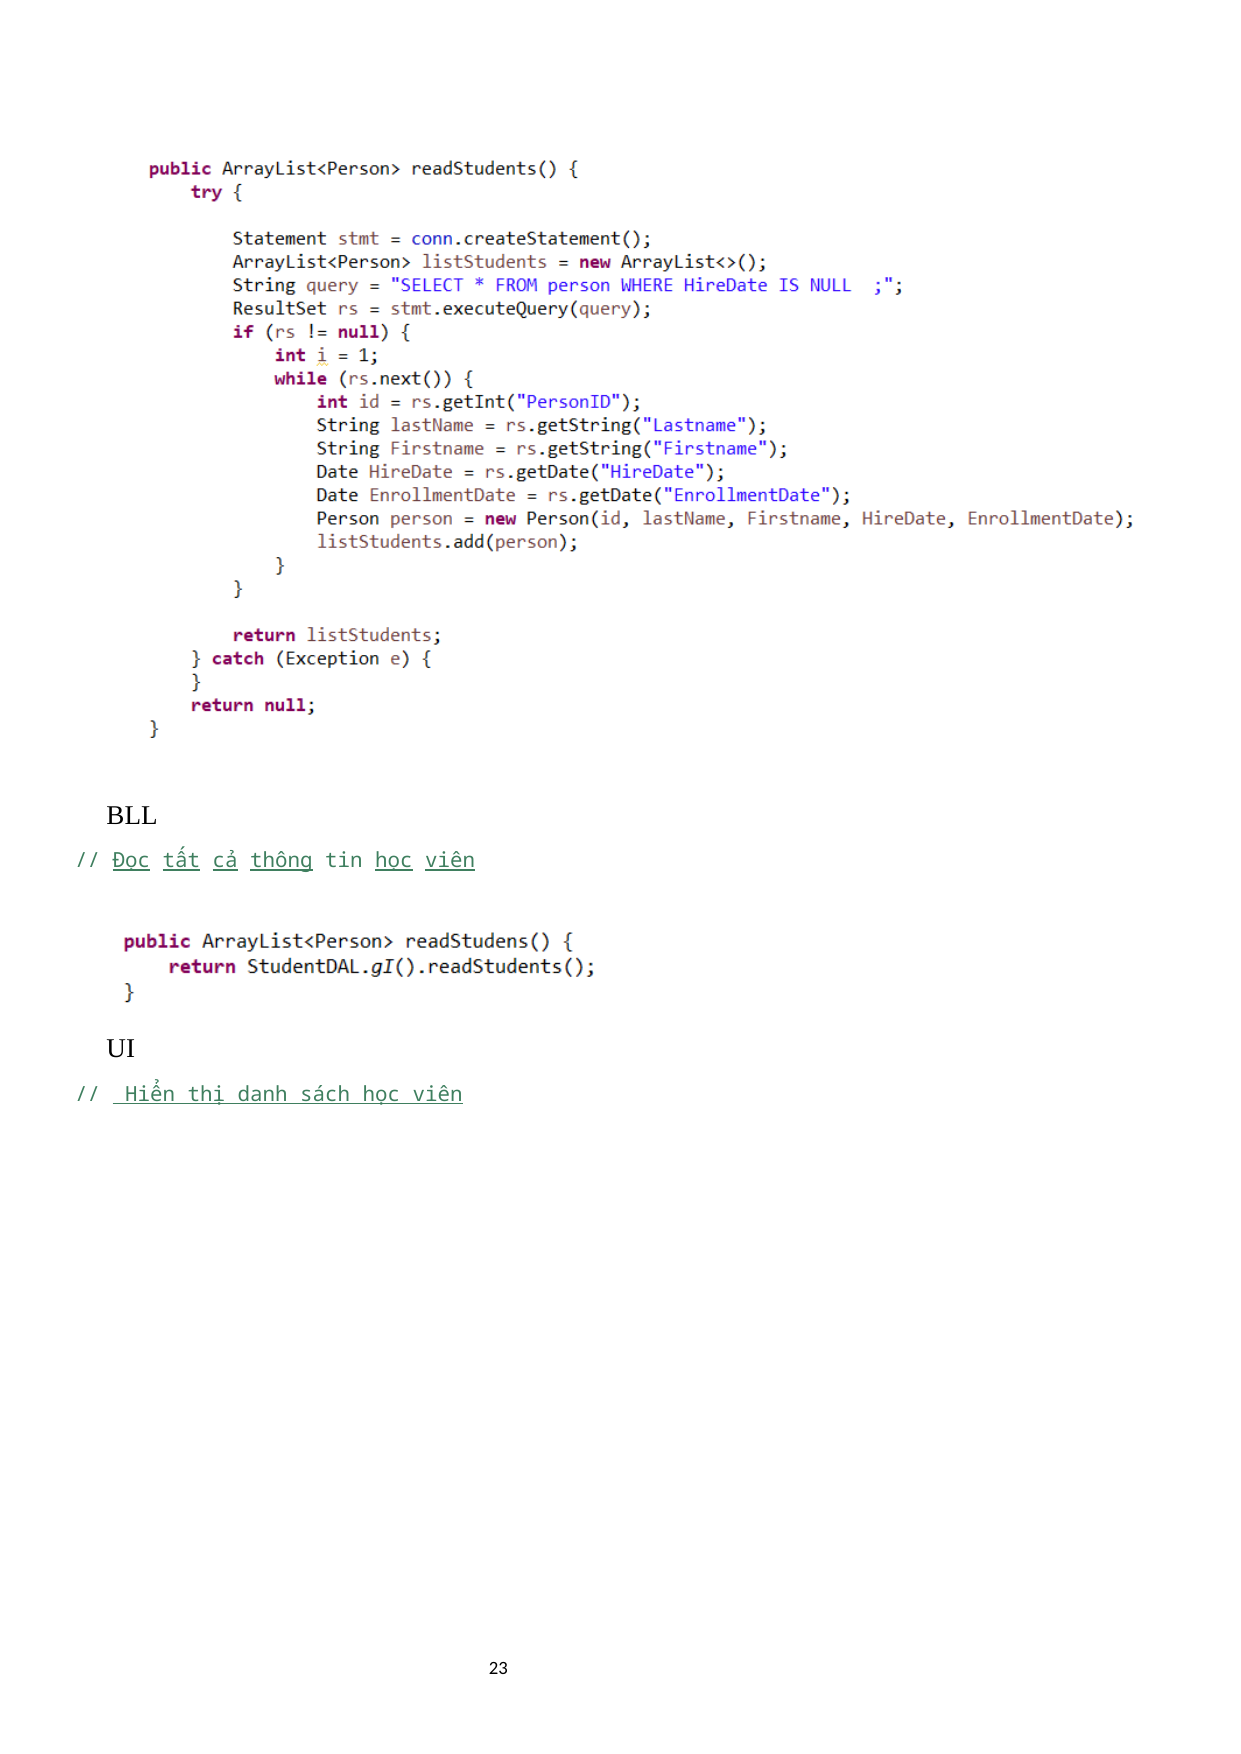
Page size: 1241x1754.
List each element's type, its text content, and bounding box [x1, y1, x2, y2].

text // Hiển thị danh sách học viên [75, 1079, 1203, 1107]
text BLL [106, 799, 1203, 830]
text // Đọc tất cả thông tin học viên [75, 845, 1203, 874]
picture [106, 920, 609, 1020]
text UI [106, 1032, 1203, 1063]
picture [116, 150, 1162, 752]
